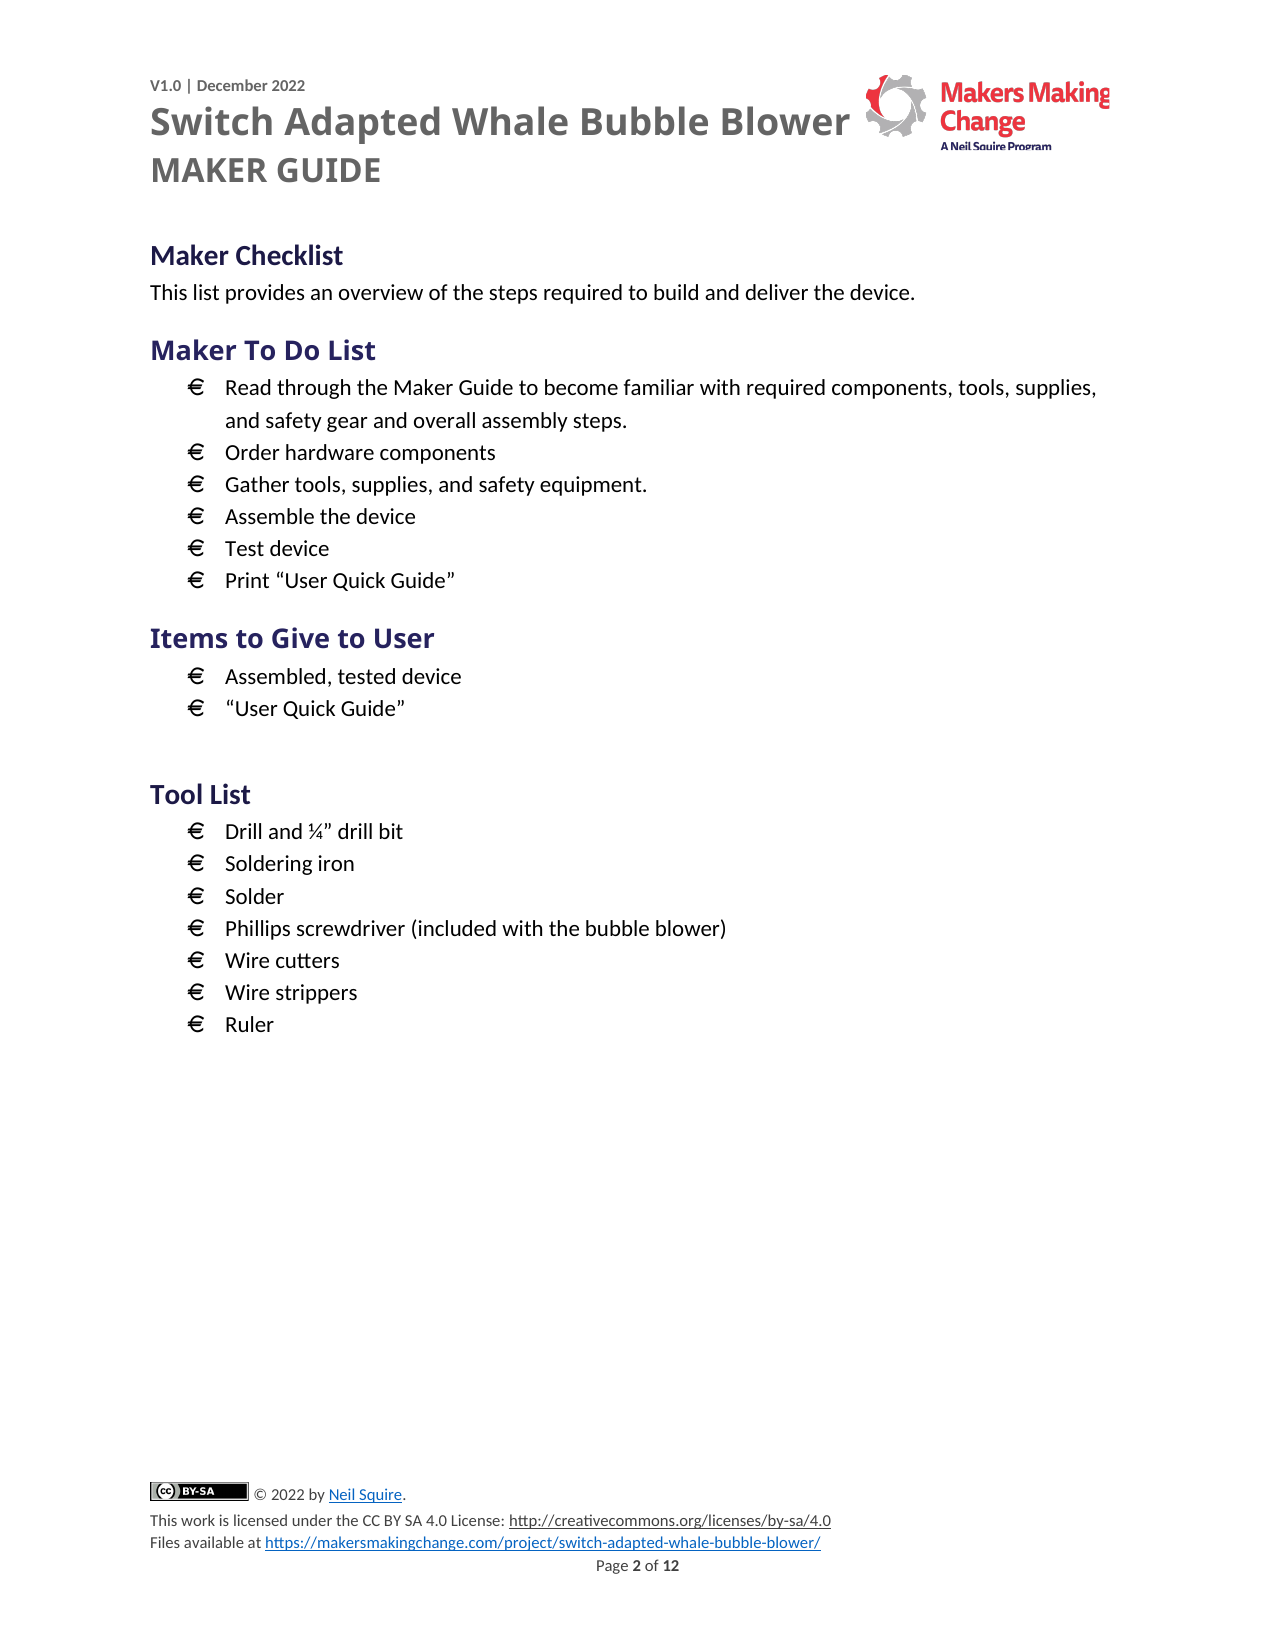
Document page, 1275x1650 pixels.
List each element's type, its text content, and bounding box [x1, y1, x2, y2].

list Print “User Quick Guide” [187, 567, 1125, 595]
list Phillips screwdriver (included with the bubble blower) [187, 914, 1125, 942]
list Solder [187, 882, 1125, 910]
subtitle Maker Checklist [150, 237, 1125, 273]
list Wire cutters [187, 946, 1125, 974]
picture [150, 1482, 249, 1501]
list Assembled, tested device [187, 662, 1125, 690]
list Order hardware components [187, 438, 1125, 466]
list “User Quick Guide” [187, 694, 1125, 722]
list Read through the Maker Guide to become familiar with required components, tools, supplies, and safety gear and overall assembly steps. [187, 373, 1125, 434]
text This list provides an overview of the steps required to build and deliver the device. [150, 278, 1125, 306]
list Gather tools, supplies, and safety equipment. [187, 470, 1125, 498]
list Test device [187, 534, 1125, 562]
list Wire strippers [187, 978, 1125, 1006]
picture [865, 75, 1110, 151]
list Soldering iron [187, 849, 1125, 878]
list Assemble the device [187, 502, 1125, 530]
list Drill and ¼” drill bit [187, 817, 1125, 845]
subtitle Items to Give to User [150, 620, 1125, 657]
subtitle Maker To Do List [150, 331, 1125, 368]
subtitle Tool List [150, 776, 1125, 812]
list Ruler [187, 1011, 1125, 1038]
